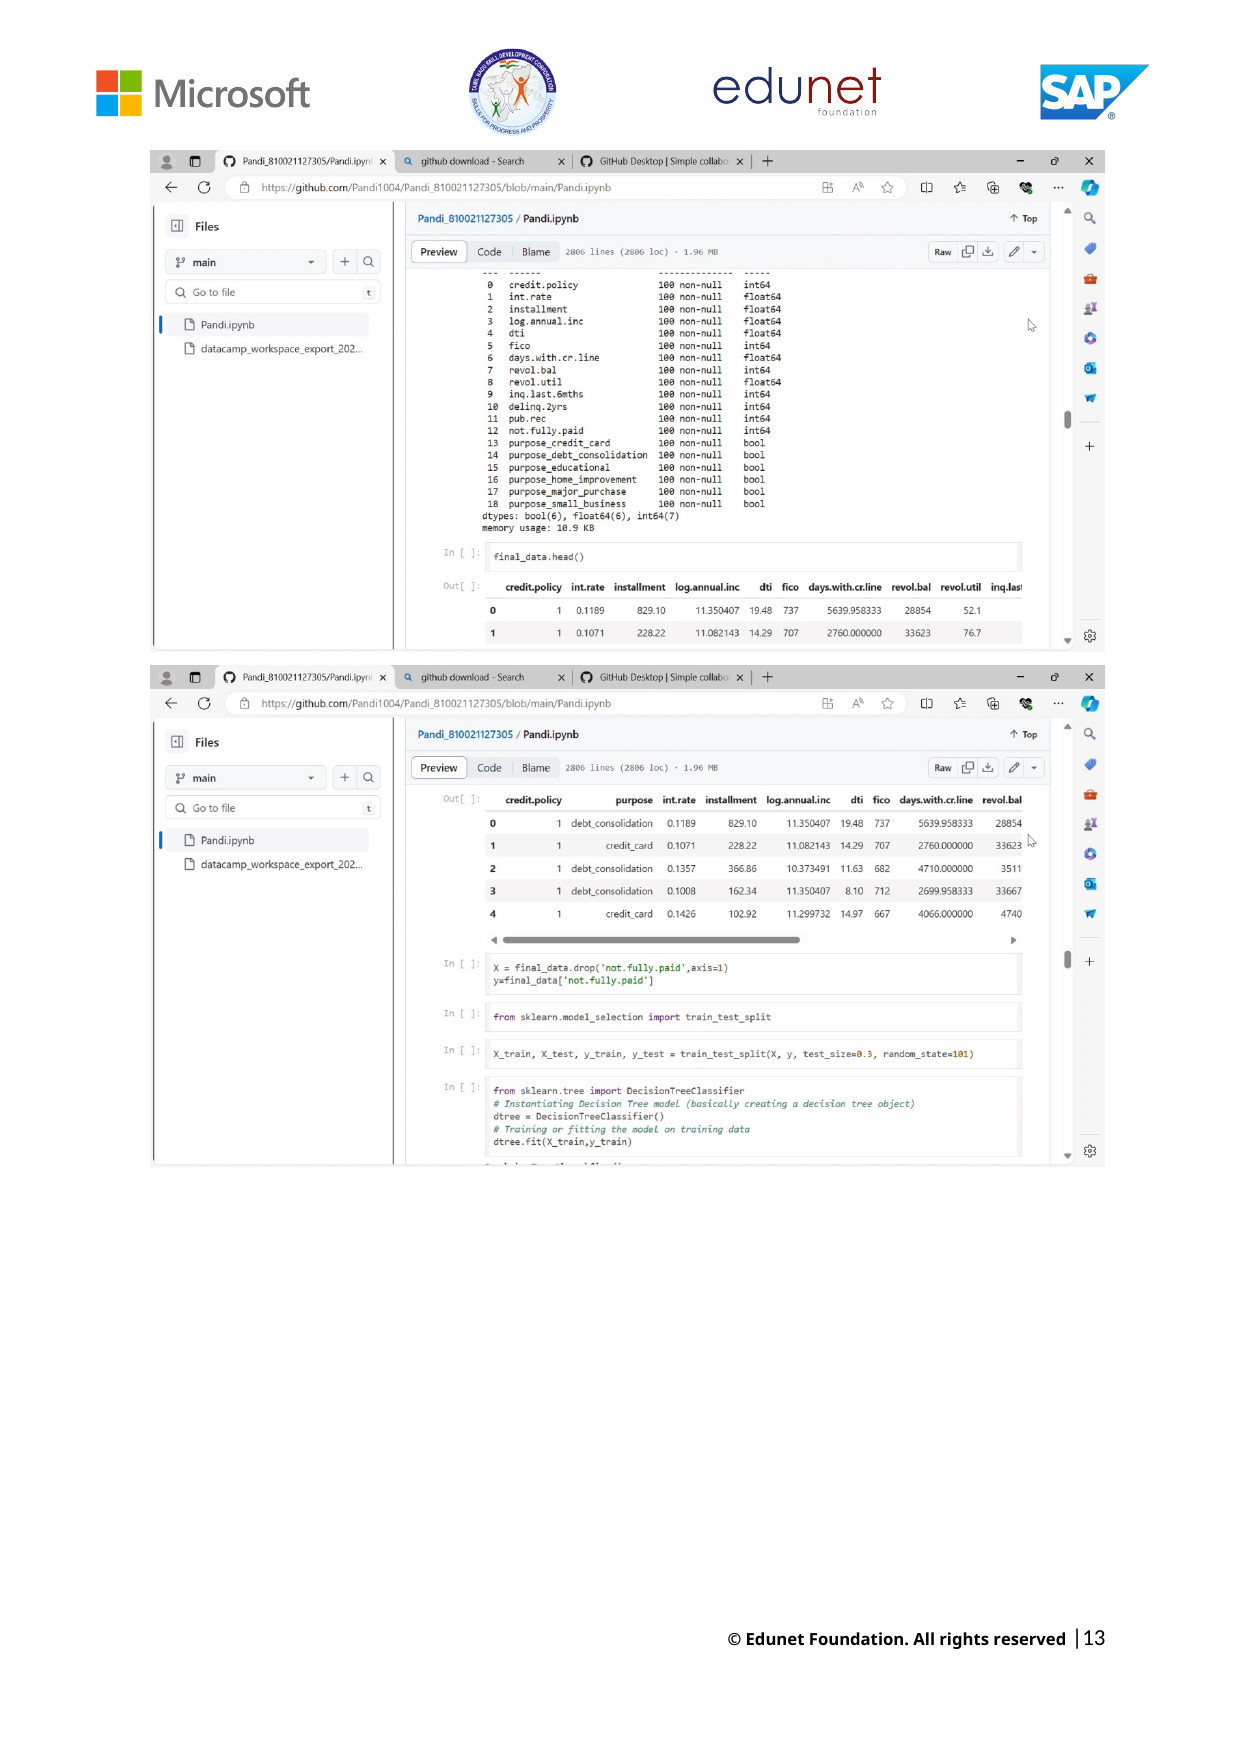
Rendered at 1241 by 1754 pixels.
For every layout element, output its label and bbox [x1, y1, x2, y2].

picture [150, 150, 1106, 652]
picture [706, 60, 889, 122]
picture [91, 65, 316, 121]
picture [150, 665, 1106, 1167]
picture [1039, 63, 1151, 121]
picture [466, 45, 558, 137]
